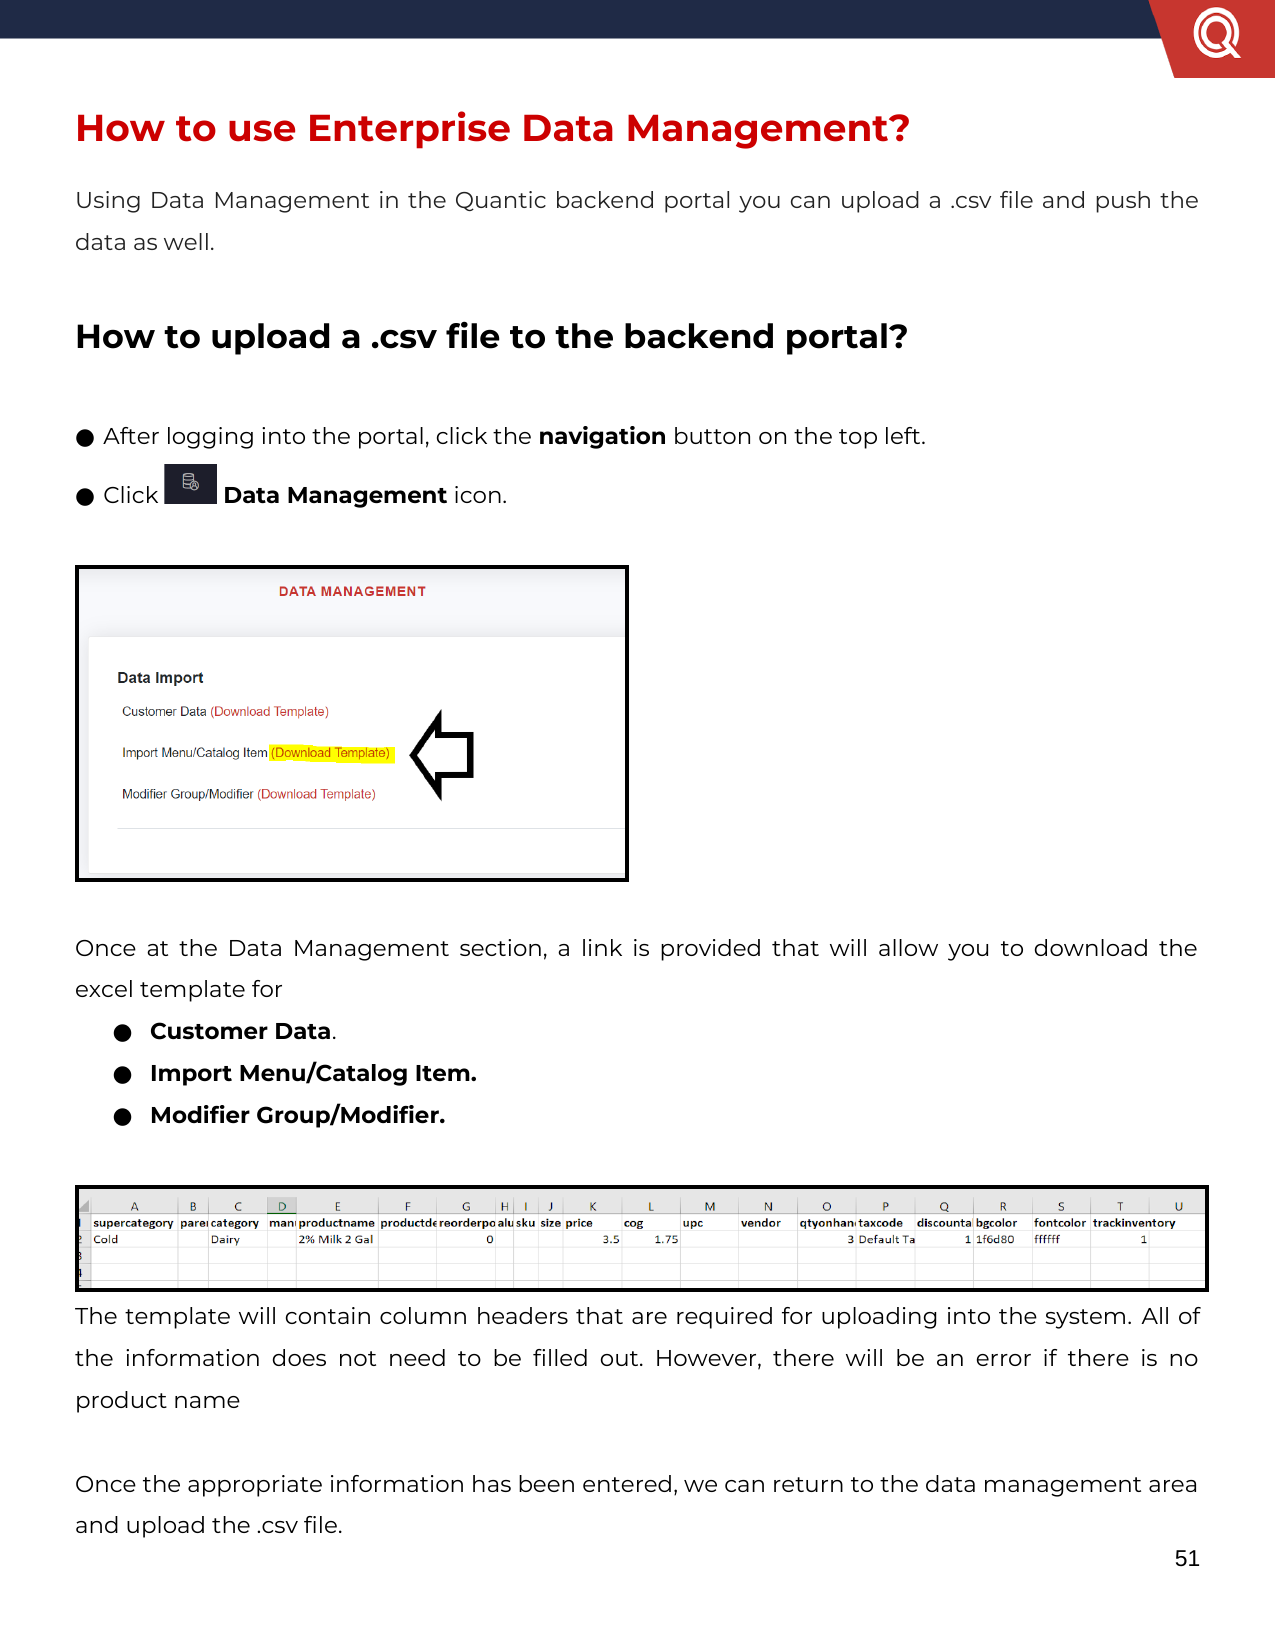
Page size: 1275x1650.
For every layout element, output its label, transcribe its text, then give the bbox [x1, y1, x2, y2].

picture [0, 0, 1275, 78]
subtitle How to use Enterprise Data Management? [75, 105, 1200, 151]
list Customer Data. [112, 1017, 1200, 1045]
list Modifier Group/Modifier. [112, 1101, 1200, 1129]
list After logging into the portal, click the navigation button on the top left. [75, 422, 1200, 450]
text The template will contain column headers that are required for uploading into the system. All of the information does not need to be filled out. However, there will be an error if there is no product name [75, 1302, 1200, 1414]
text Once at the Data Management section, a link is provided that will allow you to download the excel template for [75, 934, 1200, 1003]
list Click Data Management icon. [75, 464, 1200, 509]
subtitle How to upload a .csv file to the backend portal? [75, 316, 1200, 356]
text Once the appropriate information has been entered, we can return to the data management area and upload the .csv file. [75, 1470, 1200, 1539]
picture [79, 1189, 1205, 1288]
picture [164, 464, 217, 504]
picture [79, 569, 625, 878]
text Using Data Management in the Quantic backend portal you can upload a .csv file and push the data as well. [75, 214, 1200, 256]
list Import Menu/Catalog Item. [112, 1059, 1200, 1087]
